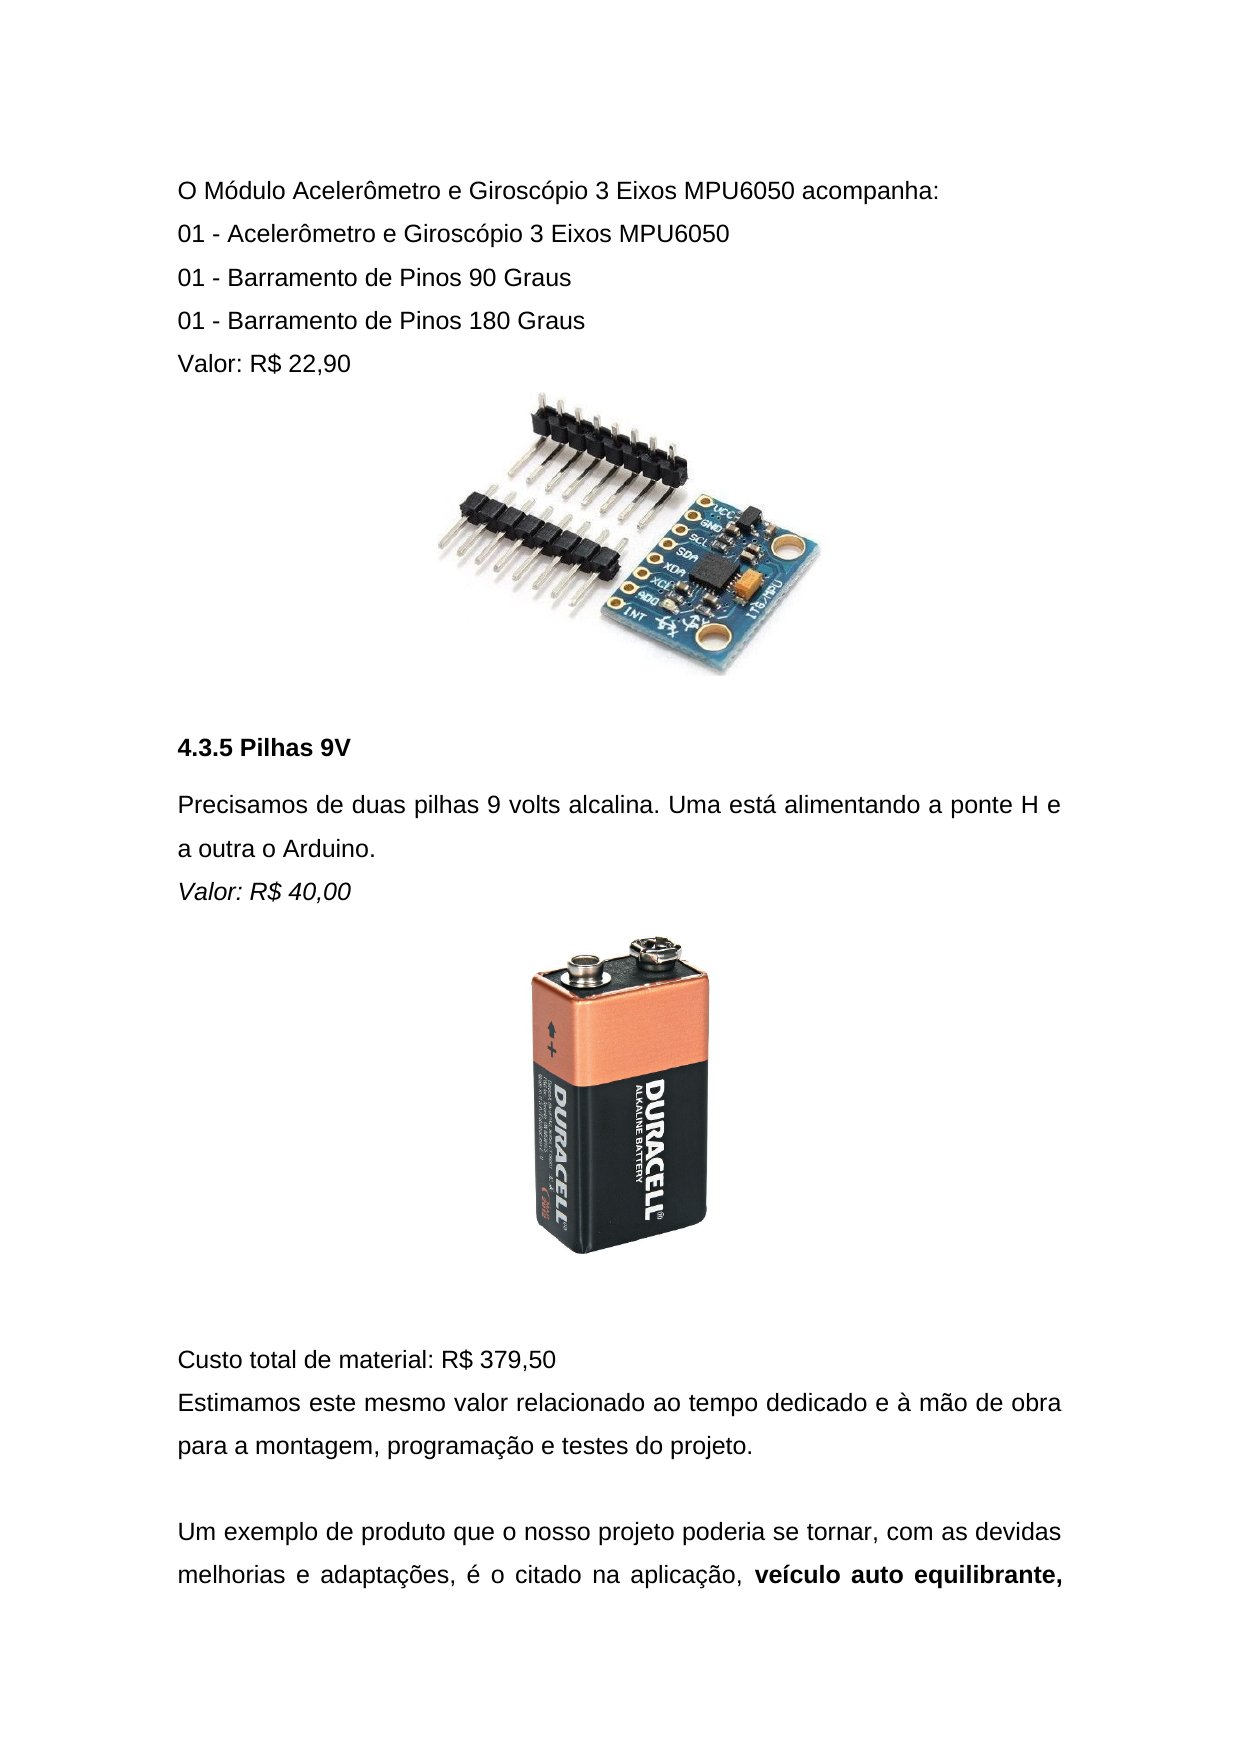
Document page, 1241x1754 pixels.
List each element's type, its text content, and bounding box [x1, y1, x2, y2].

text 01 - Barramento de Pinos 180 Graus [177, 306, 1063, 334]
text Valor: R$ 22,90 [177, 349, 1063, 378]
picture [461, 936, 779, 1254]
text 4.3.5 Pilhas 9V [177, 733, 1063, 762]
text 01 - Barramento de Pinos 90 Graus [177, 263, 1063, 291]
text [177, 1517, 1063, 1589]
text 01 - Acelerômetro e Giroscópio 3 Eixos MPU6050 [177, 219, 1063, 248]
text Estimamos este mesmo valor relacionado ao tempo dedicado e à mão de obra para a montagem, programação e testes do projeto. [177, 1388, 1063, 1459]
text Valor: R$ 40,00 [177, 877, 1063, 906]
text Precisamos de duas pilhas 9 volts alcalina. Uma está alimentando a ponte H e a outra o Arduino. [177, 791, 1063, 862]
picture [411, 392, 829, 676]
text O Módulo Acelerômetro e Giroscópio 3 Eixos MPU6050 acompanha: [177, 176, 1063, 205]
text Custo total de material: R$ 379,50 [177, 1344, 1063, 1373]
